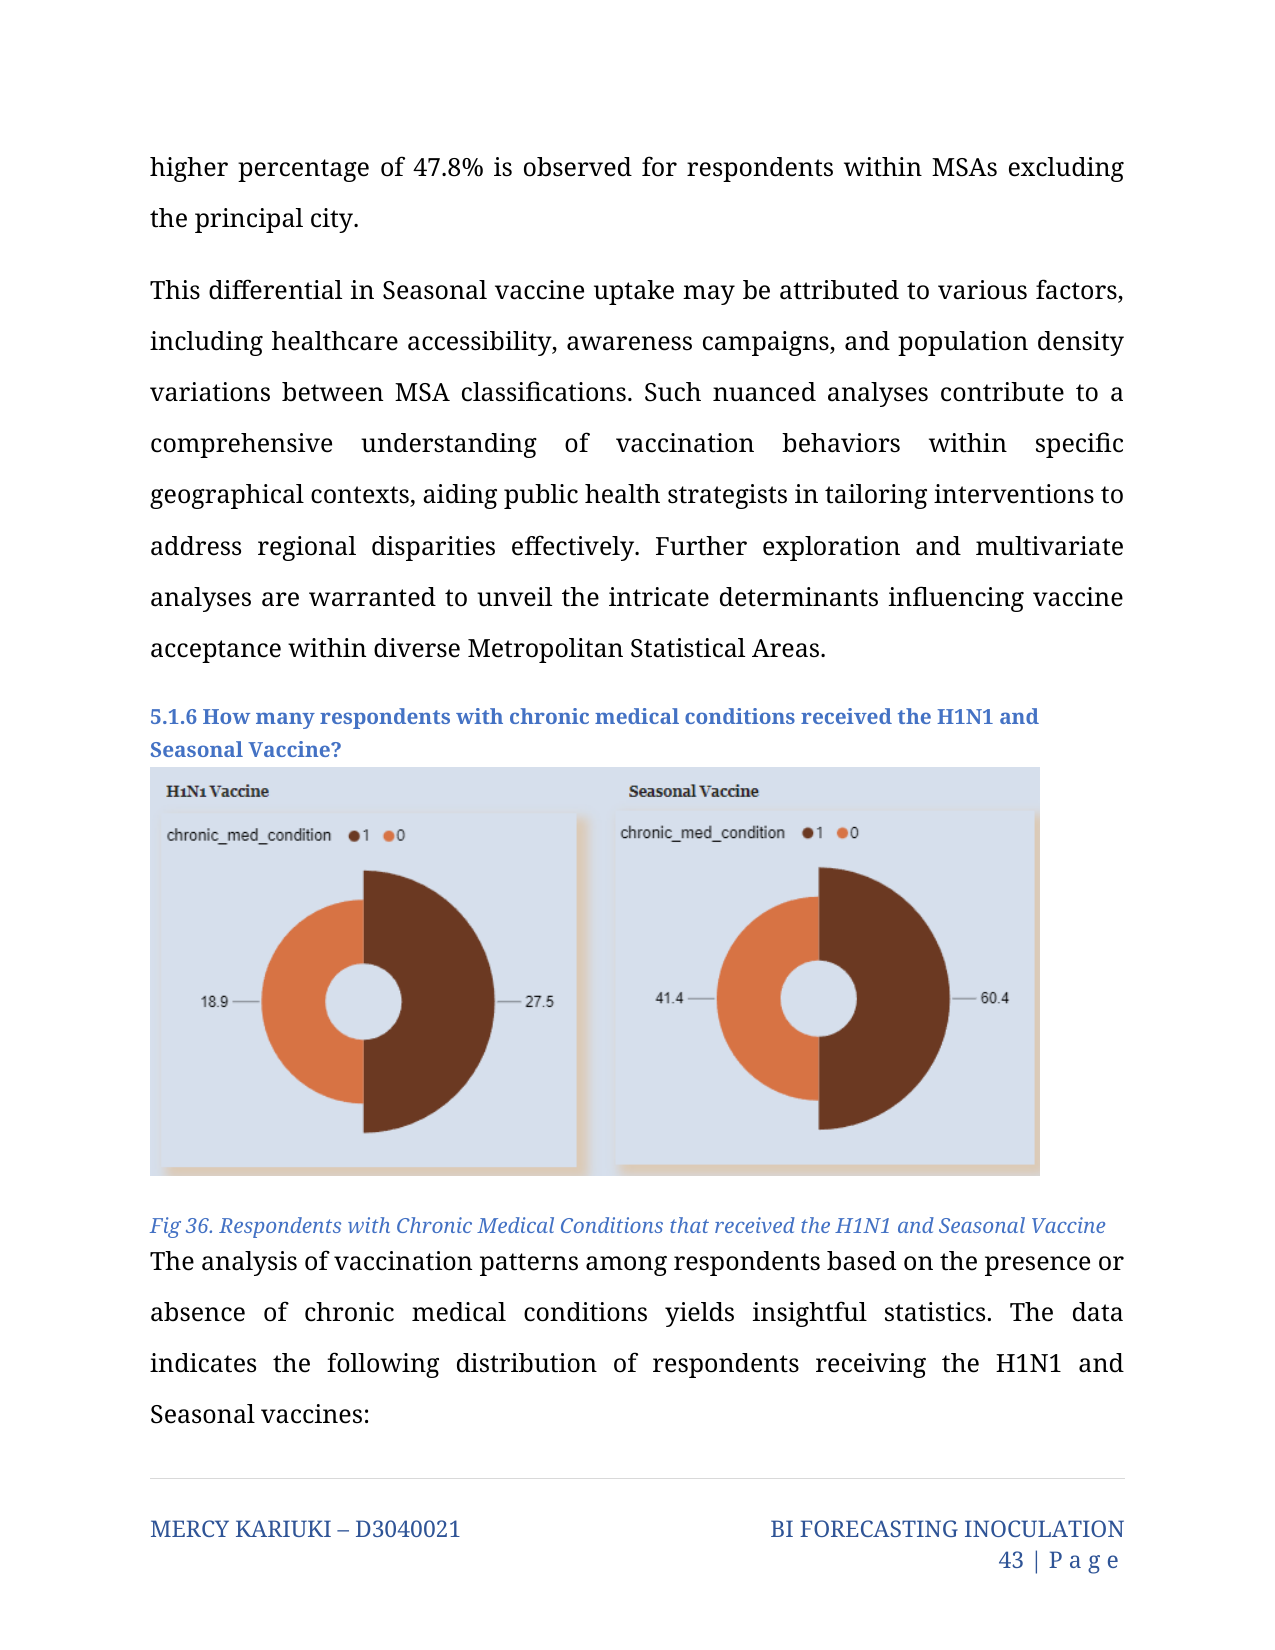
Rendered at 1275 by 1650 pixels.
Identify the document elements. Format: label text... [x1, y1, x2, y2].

subtitle Fig 36. Respondents with Chronic Medical Conditions that received the H1N1 and Seasonal Vaccine [150, 1211, 1125, 1239]
picture [150, 767, 1040, 1176]
text This differential in Seasonal vaccine uptake may be attributed to various factors, including healthcare accessibility, awareness campaigns, and population density variations between MSA classifications. Such nuanced analyses contribute to a comprehensive understanding of vaccination behaviors within specific geographical contexts, aiding public health strategists in tailoring interventions to address regional disparities effectively. Further exploration and multivariate analyses are warranted to unveil the intricate determinants influencing vaccine acceptance within diverse Metropolitan Statistical Areas. [150, 273, 1125, 664]
subtitle 5.1.6 How many respondents with chronic medical conditions received the H1N1 and Seasonal Vaccine? [150, 702, 1125, 763]
text The analysis of vaccination patterns among respondents based on the presence or absence of chronic medical conditions yields insightful statistics. The data indicates the following distribution of respondents receiving the H1N1 and Seasonal vaccines: [150, 1243, 1125, 1431]
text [150, 150, 1125, 235]
